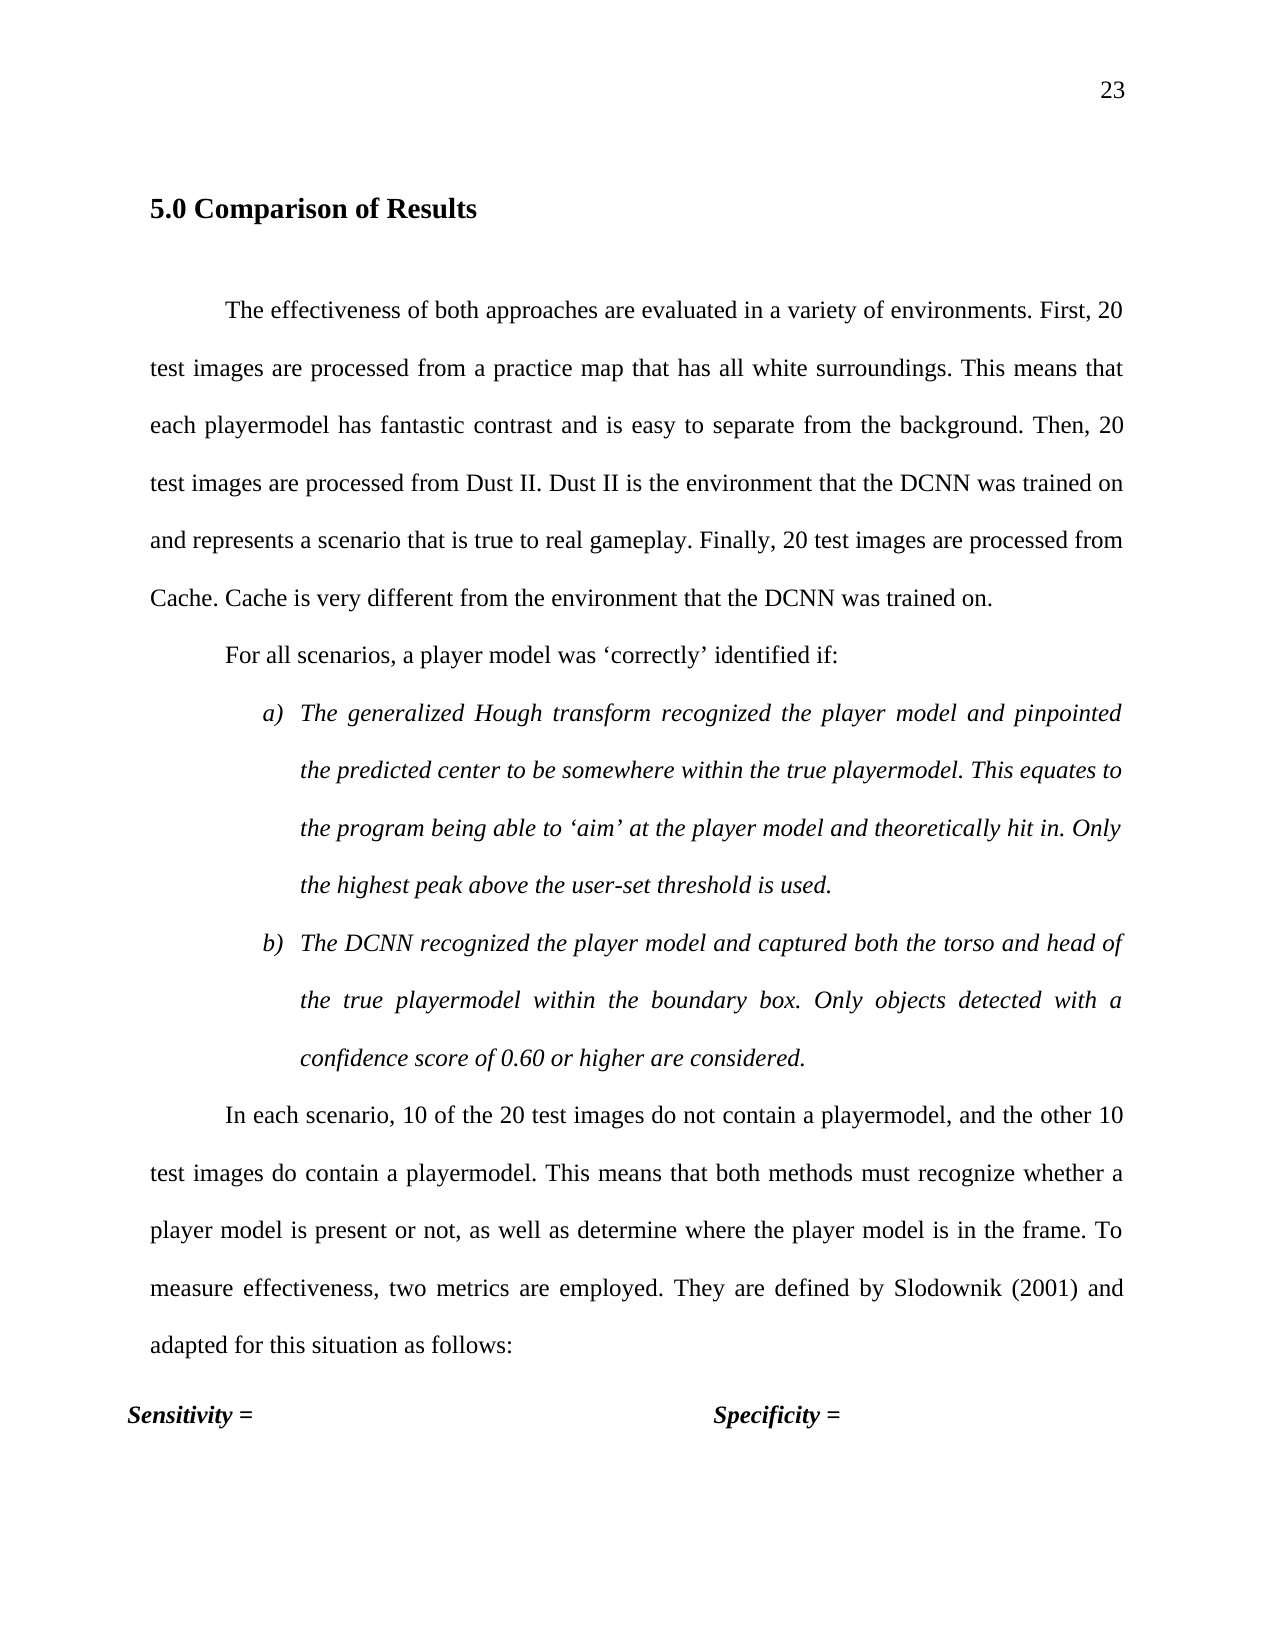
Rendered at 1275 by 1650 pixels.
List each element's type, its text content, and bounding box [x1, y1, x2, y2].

list The DCNN recognized the player model and captured both the torso and head of the true playermodel within the boundary box. Only objects detected with a confidence score of 0.60 or higher are considered. [262, 928, 1125, 1071]
text In each scenario, 10 of the 20 test images do not contain a playermodel, and the other 10 test images do contain a playermodel. This means that both methods must recognize whether a player model is present or not, as well as determine where the player model is in the frame. To measure effectiveness, two metrics are employed. They are defined by Slodownik (2001) and adapted for this situation as follows: [150, 1100, 1125, 1359]
subtitle 5.0 Comparison of Results [150, 192, 1125, 225]
text For all scenarios, a player model was ‘correctly’ identified if: [150, 640, 1125, 669]
text The effectiveness of both approaches are evaluated in a variety of environments. First, 20 test images are processed from a practice map that has all white surroundings. This means that each playermodel has fantastic contrast and is easy to separate from the background. Then, 20 test images are processed from Dust II. Dust II is the environment that the DCNN was trained on and represents a scenario that is true to real gameplay. Finally, 20 test images are processed from Cache. Cache is very different from the environment that the DCNN was trained on. [150, 295, 1125, 611]
table_header Specificity = [629, 1390, 1230, 1439]
table_header Sensitivity = [43, 1390, 627, 1439]
list The generalized Hough transform recognized the player model and pinpointed the predicted center to be somewhere within the true playermodel. This equates to the program being able to ‘aim’ at the player model and theoretically hit in. Only the highest peak above the user-set threshold is used. [262, 698, 1125, 899]
